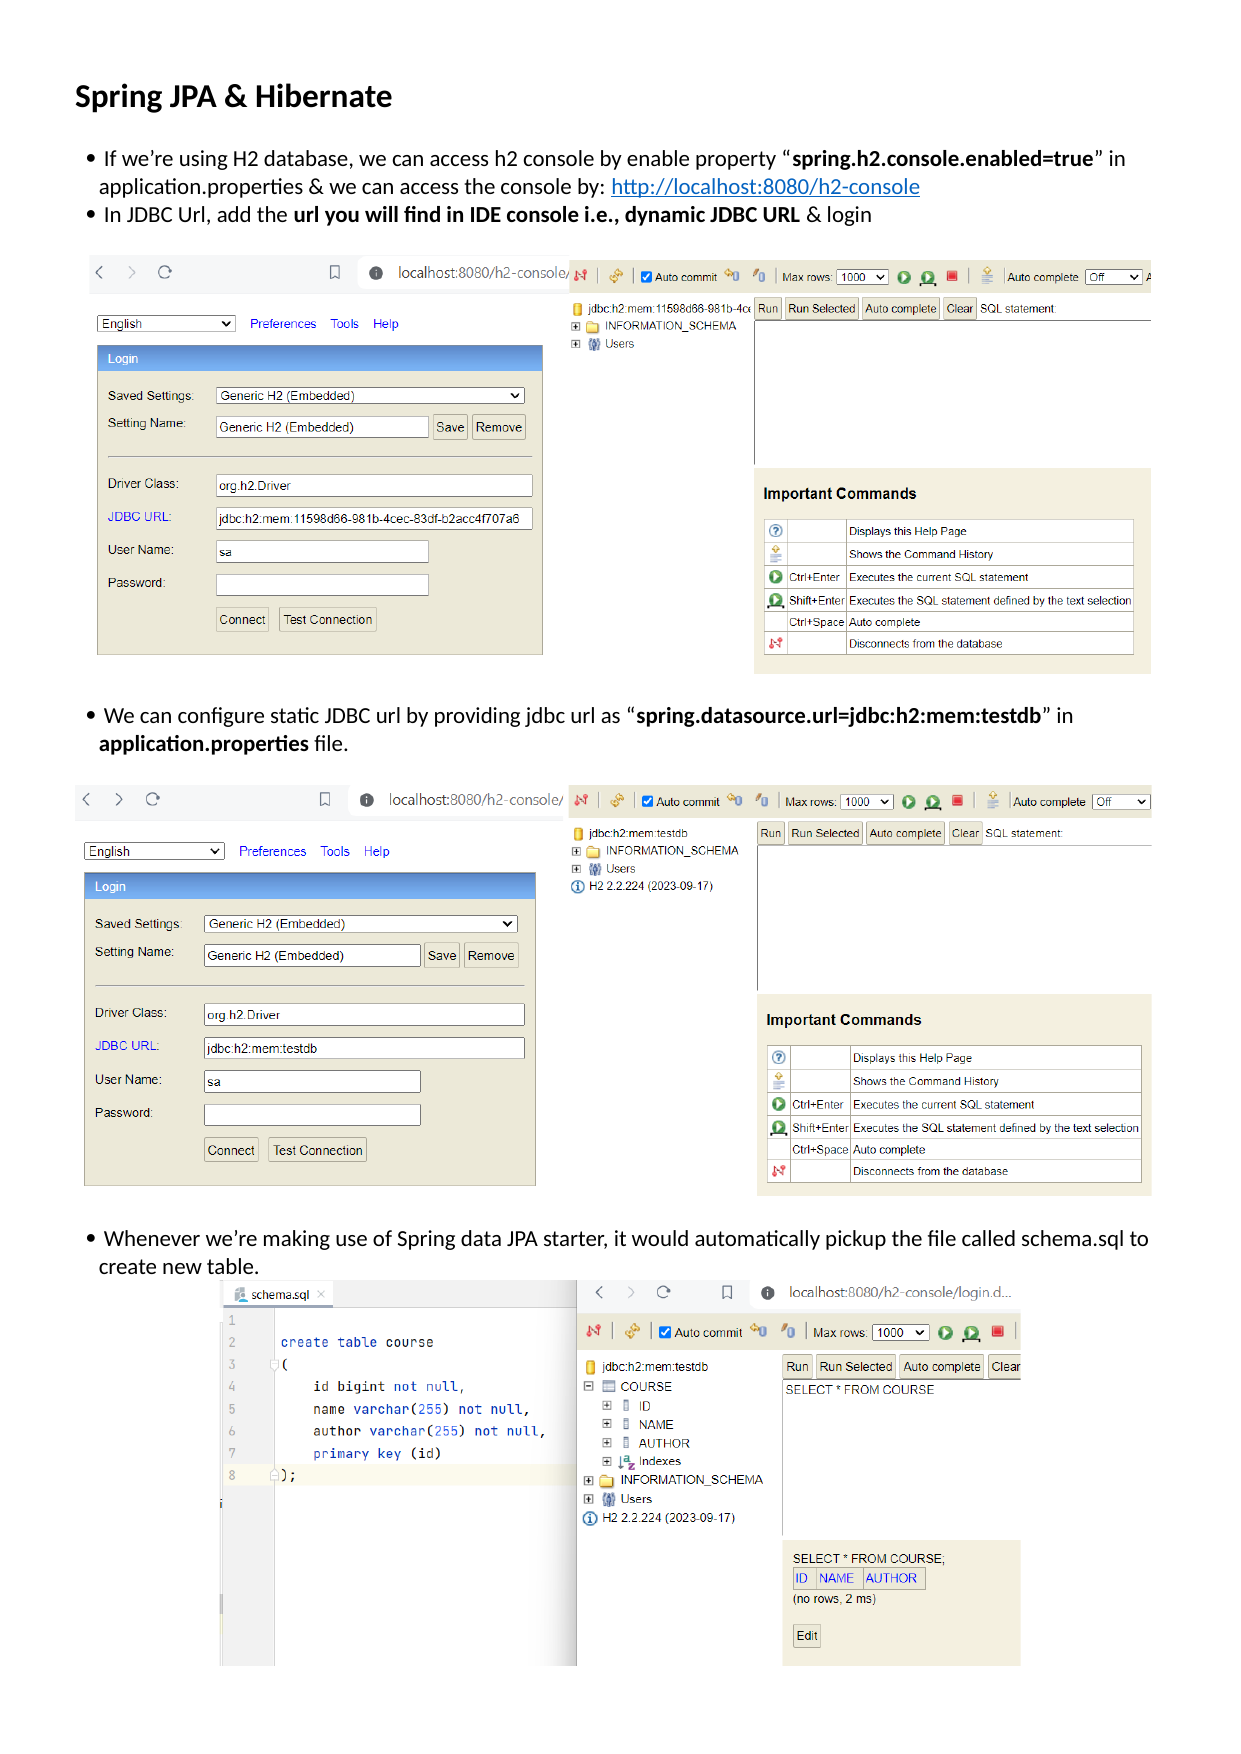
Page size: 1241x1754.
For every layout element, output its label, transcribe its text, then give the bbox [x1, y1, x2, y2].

picture [568, 785, 1152, 1196]
picture [75, 785, 564, 1196]
list In JDBC Url, add the url you will find in IDE console i.e., dynamic JDBC URL & login [87, 200, 1165, 228]
list If we’re using H2 database, we can access h2 console by enable property “spring.h2.console.enabled=true” in application.properties & we can access the console by: http://localhost:8080/h2-console [87, 144, 1165, 200]
list Whenever we’re making use of Spring data JPA starter, it would automatically pickup the file called schema.sql to create new table. [87, 1224, 1165, 1280]
text Spring JPA & Hibernate [75, 75, 1165, 116]
picture [89, 255, 1151, 674]
picture [219, 1280, 1021, 1666]
list We can configure static JDBC url by providing jdbc url as “spring.datasource.url=jdbc:h2:mem:testdb” in application.properties file. [87, 701, 1165, 757]
